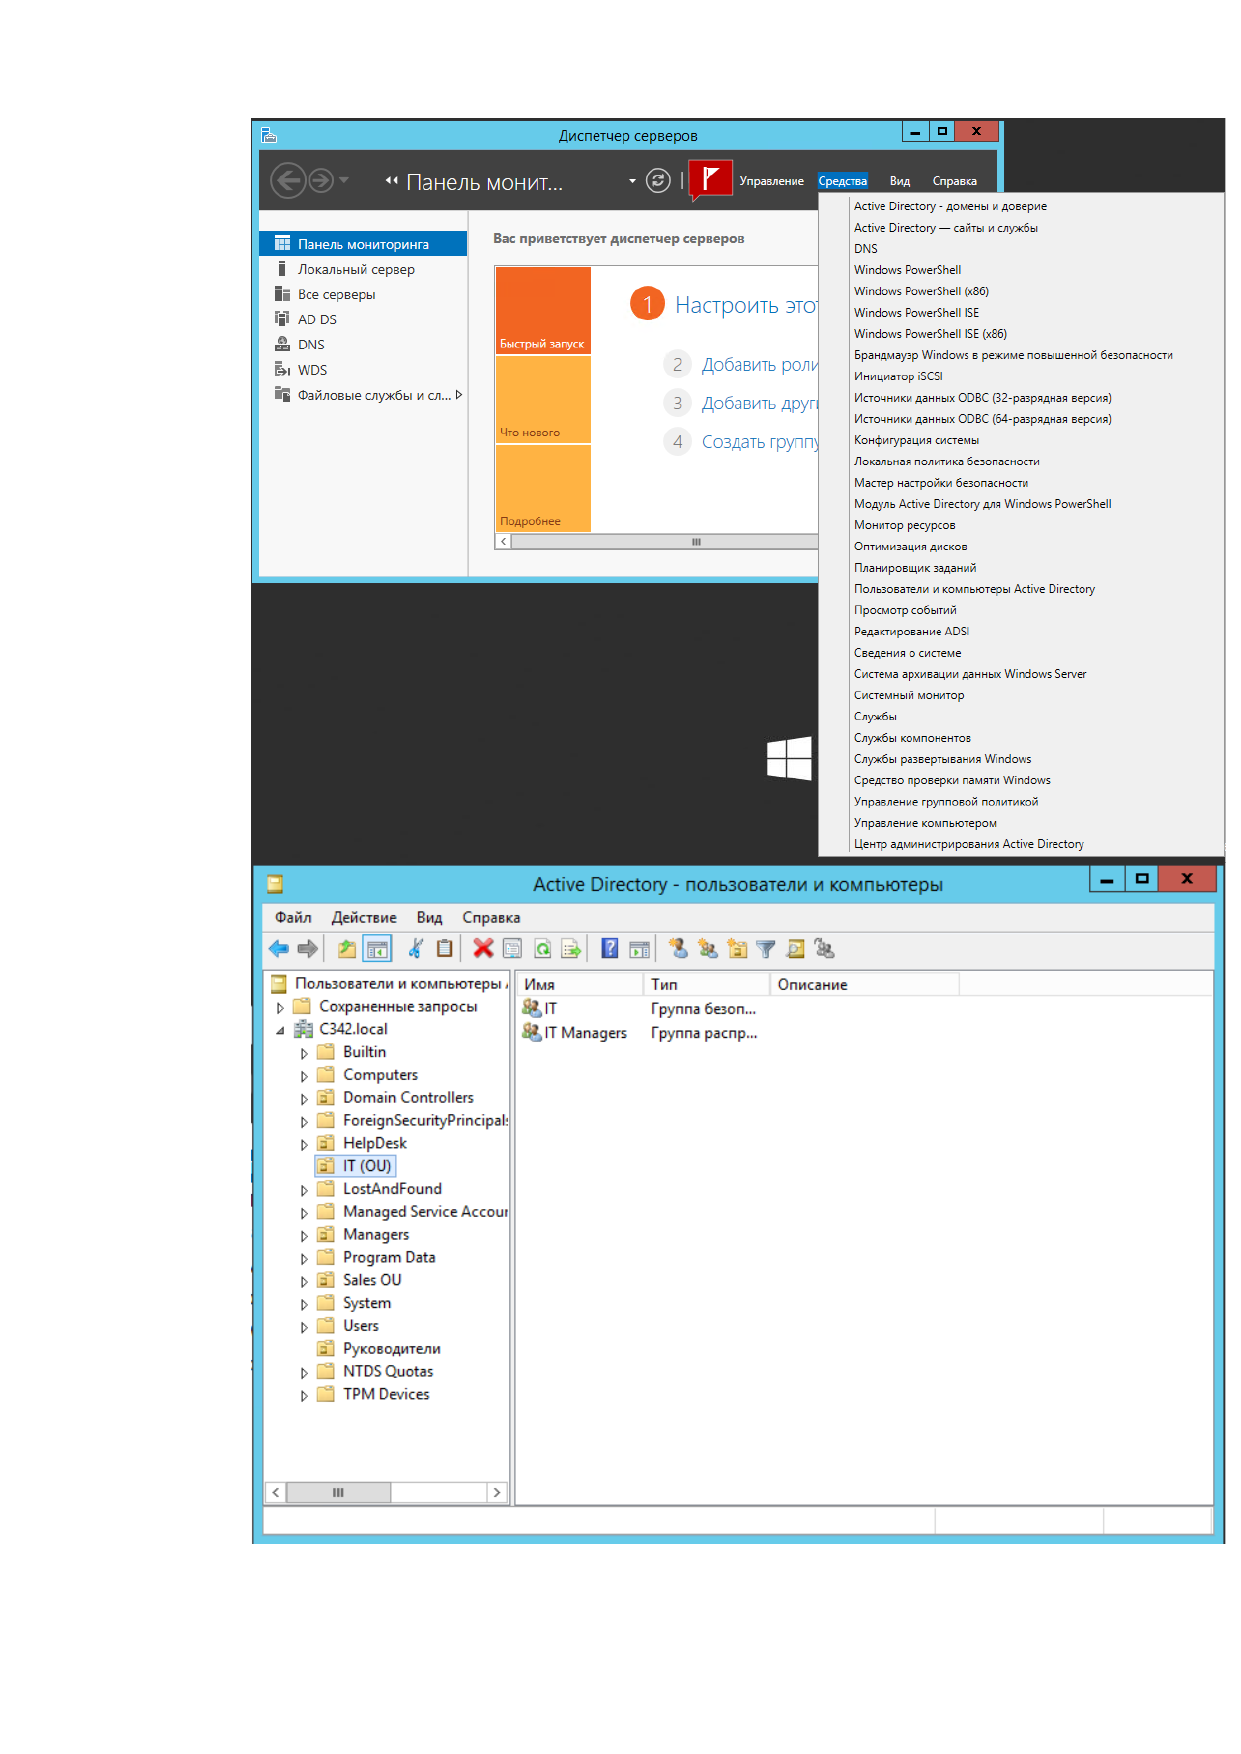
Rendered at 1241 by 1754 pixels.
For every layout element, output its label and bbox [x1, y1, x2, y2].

picture [251, 118, 1226, 1544]
